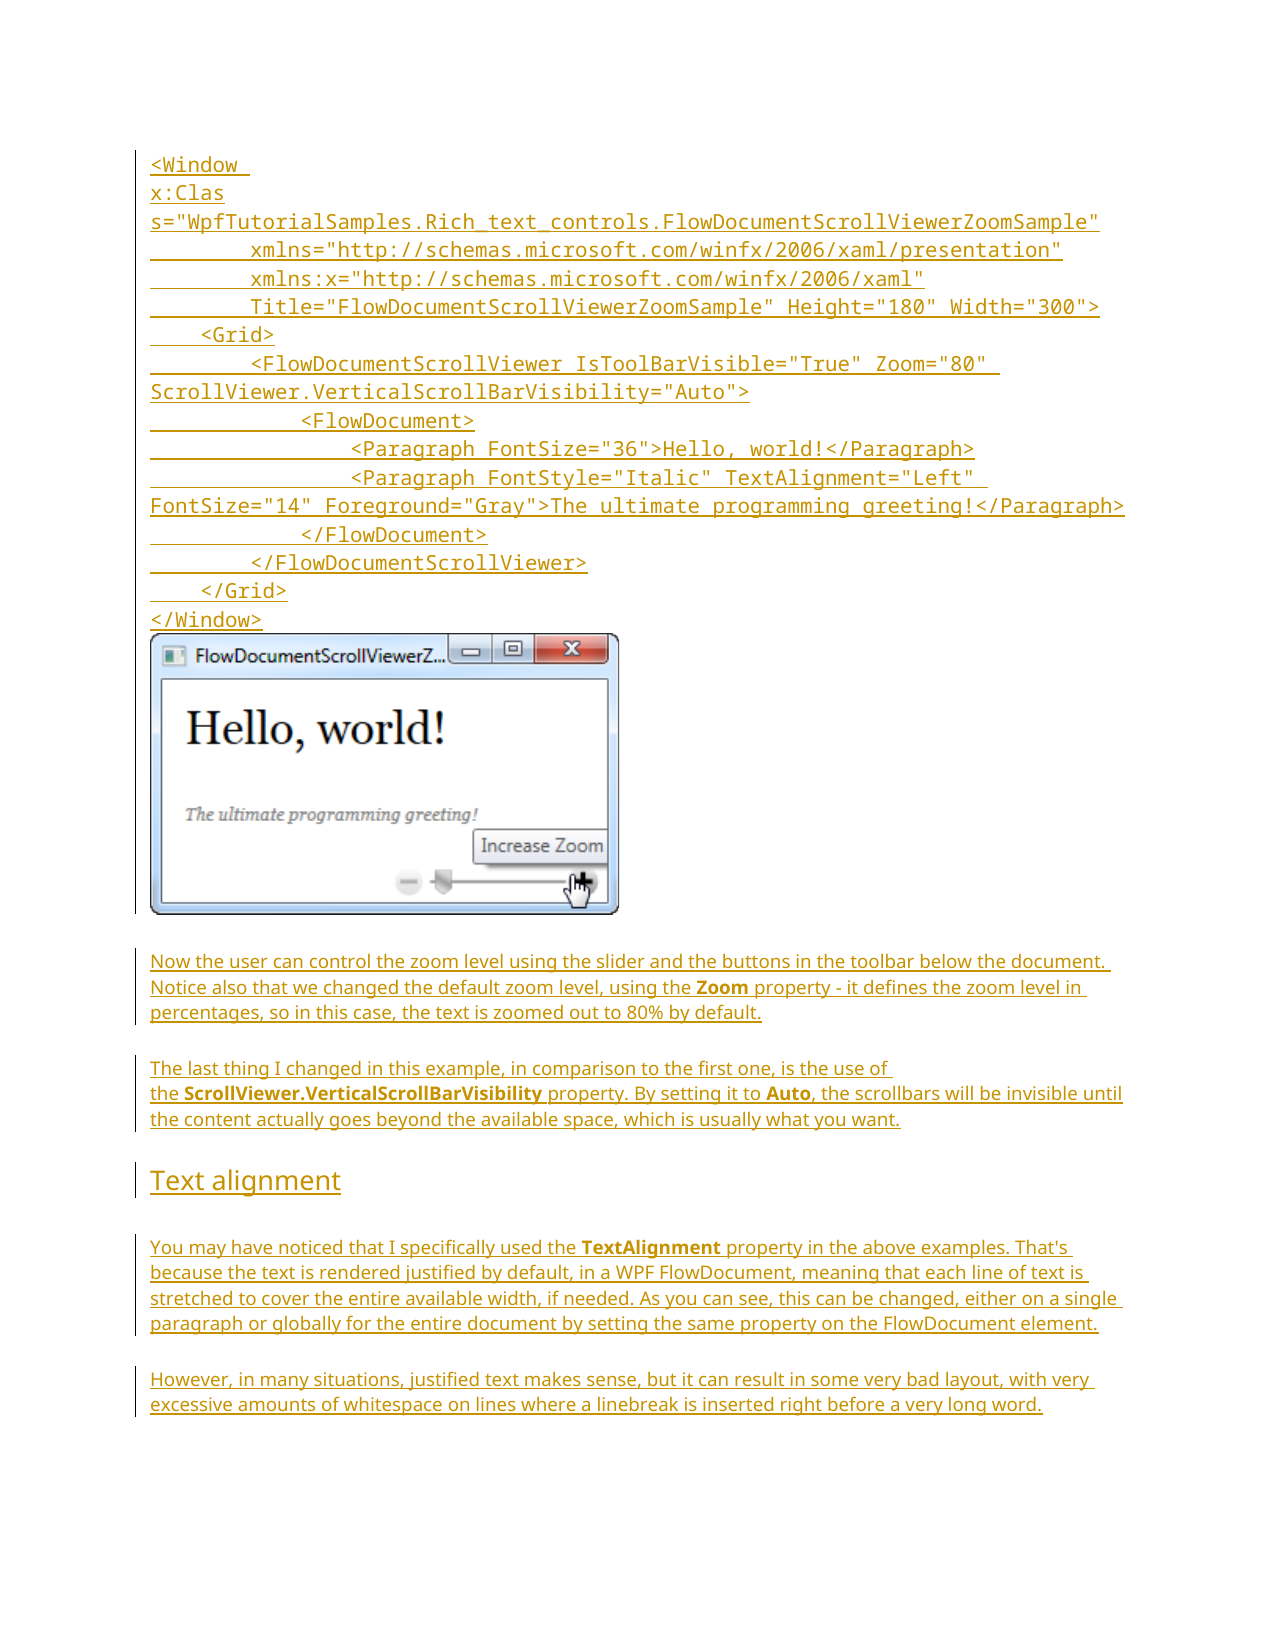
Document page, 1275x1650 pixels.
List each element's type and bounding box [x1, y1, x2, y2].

picture [150, 633, 620, 915]
